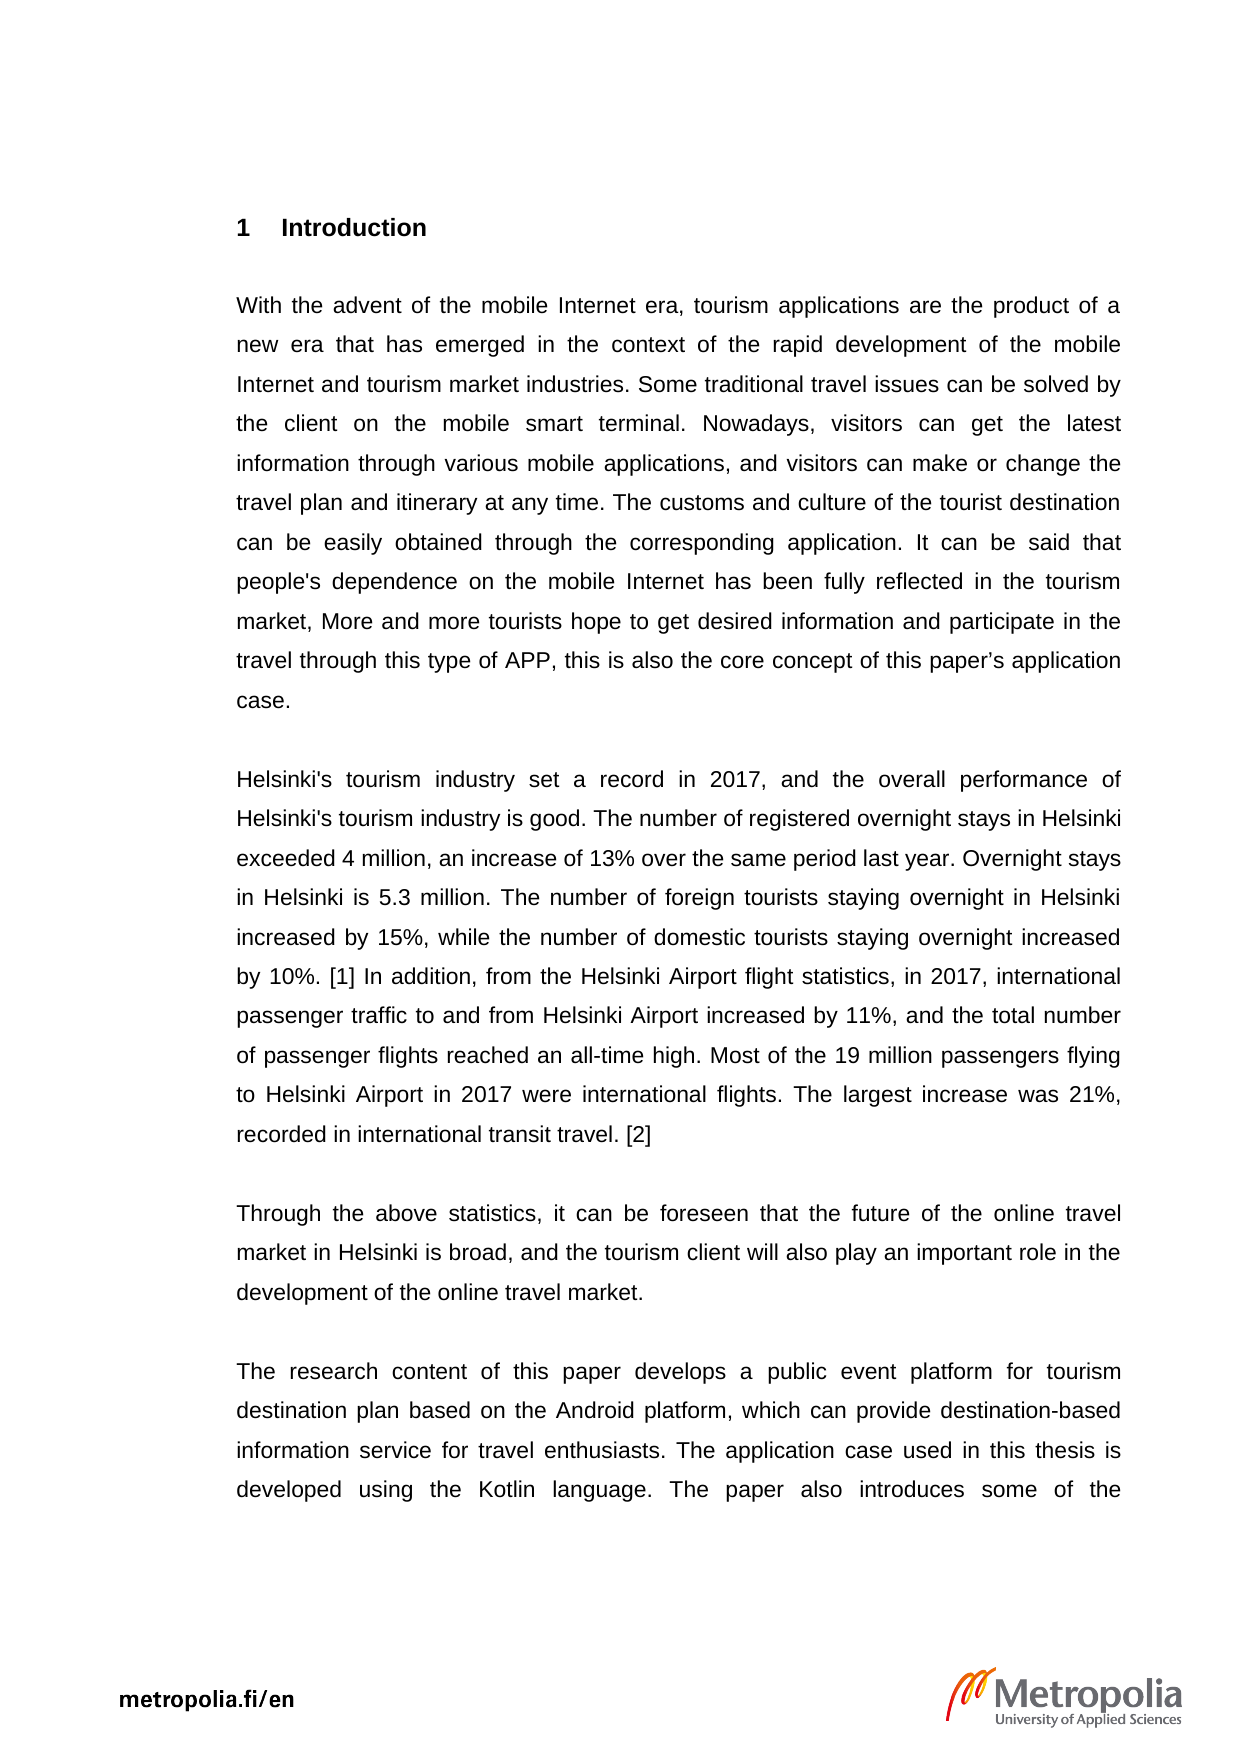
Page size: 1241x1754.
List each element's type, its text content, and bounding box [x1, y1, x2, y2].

text With the advent of the mobile Internet era, tourism applications are the product of a new era that has emerged in the context of the rapid development of the mobile Internet and tourism market industries. Some traditional travel issues can be solved by the client on the mobile smart terminal. Nowadays, visitors can get the latest information through various mobile applications, and visitors can make or change the travel plan and itinerary at any time. The customs and culture of the tourist destination can be easily obtained through the corresponding application. It can be said that people's dependence on the mobile Internet has been fully reflected in the tourism market, More and more tourists hope to get desired information and participate in the travel through this type of APP, this is also the core concept of this paper’s application case. [236, 292, 1122, 713]
picture [106, 1642, 1187, 1734]
text Through the above statistics, it can be foreseen that the future of the online travel market in Helsinki is broad, and the tourism client will also play an important role in the development of the online travel market. [236, 1200, 1122, 1305]
text Helsinki's tourism industry set a record in 2017, and the overall performance of Helsinki's tourism industry is good. The number of registered overnight stays in Helsinki exceeded 4 million, an increase of 13% over the same period last year. Overnight stays in Helsinki is 5.3 million. The number of foreign tourists staying overnight in Helsinki increased by 15%, while the number of domestic tourists staying overnight increased by 10%. [1] In addition, from the Helsinki Airport flight statistics, in 2017, international passenger traffic to and from Helsinki Airport increased by 11%, and the total number of passenger flights reached an all-time high. Most of the 19 million passengers flying to Helsinki Airport in 2017 were international flights. The largest increase was 21%, recorded in international transit travel. [2] [236, 766, 1122, 1147]
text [236, 1358, 1122, 1502]
subtitle Introduction [236, 213, 1122, 242]
